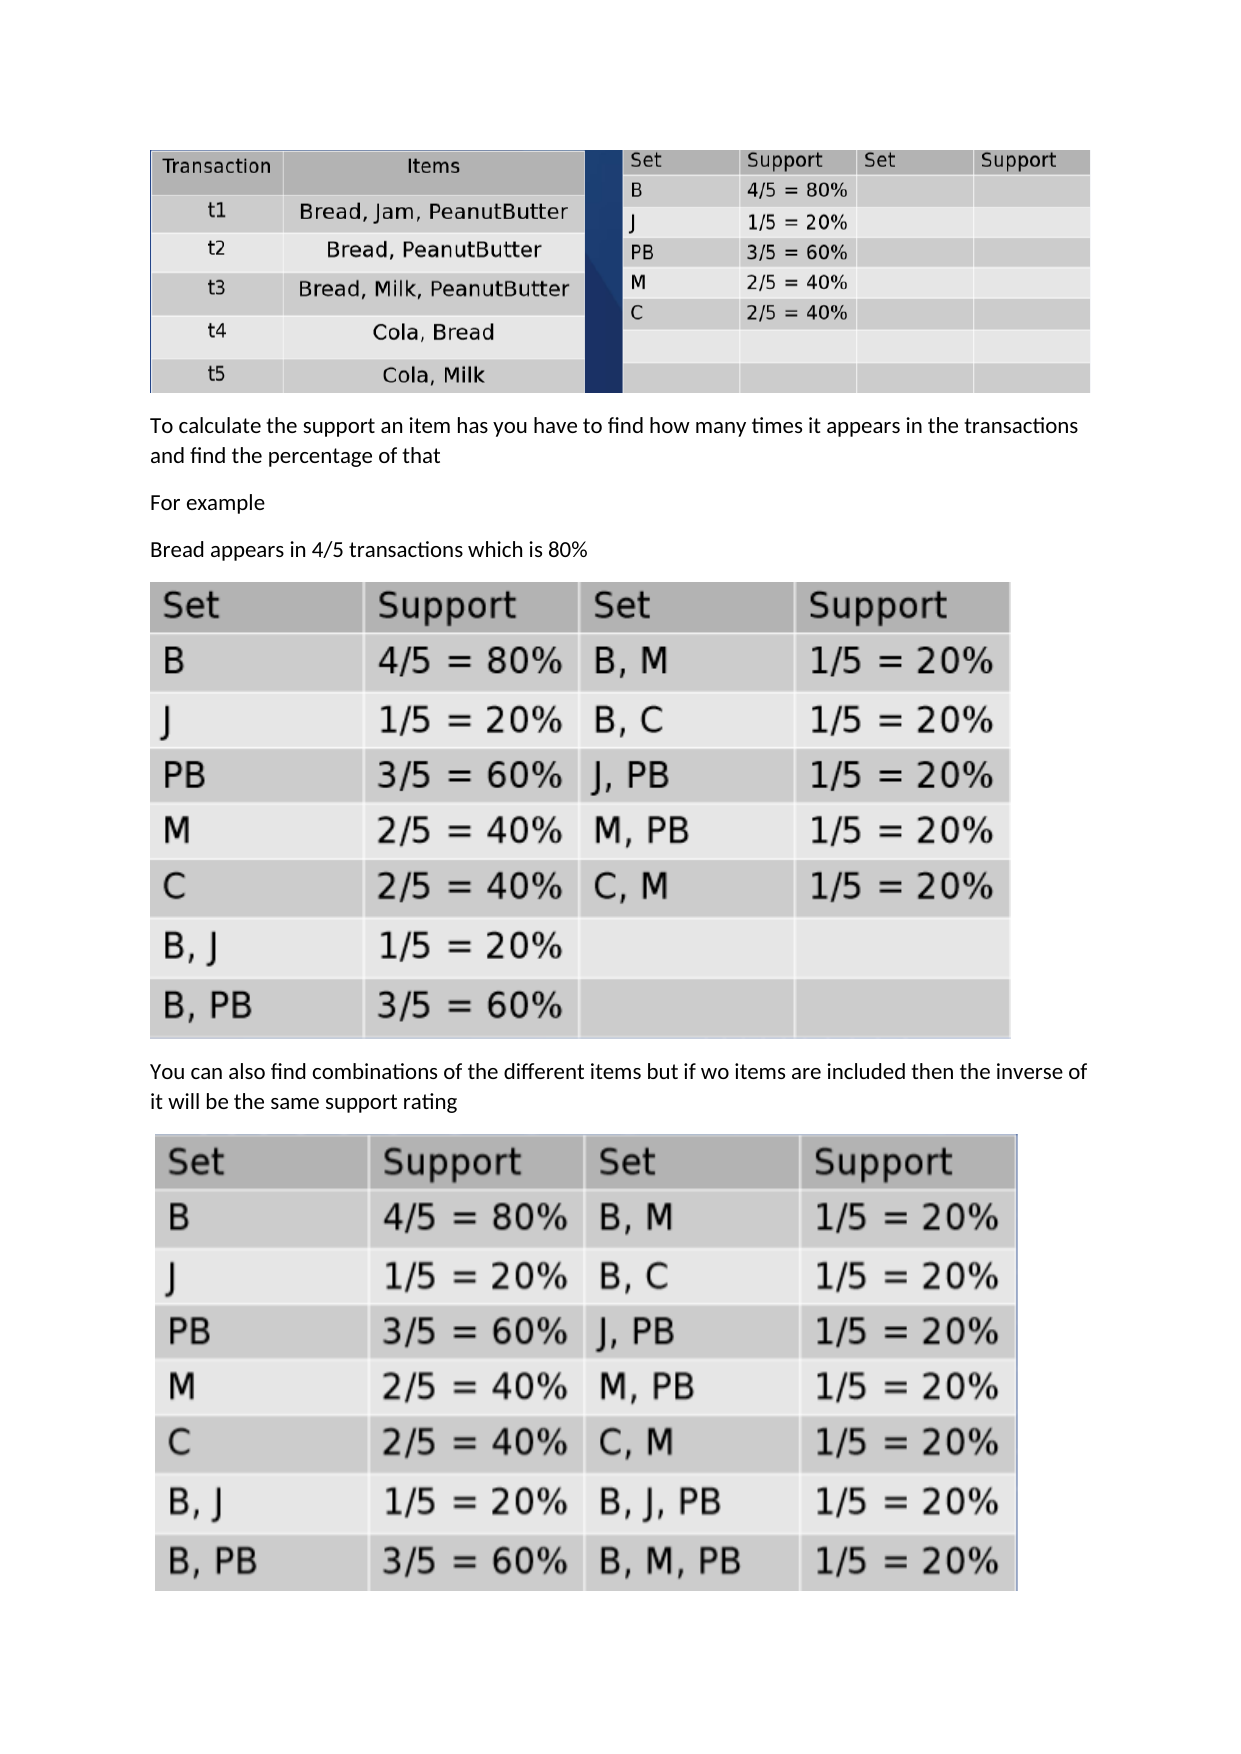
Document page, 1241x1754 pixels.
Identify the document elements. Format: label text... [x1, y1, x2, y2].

picture [155, 1134, 1018, 1591]
text For example [150, 488, 1090, 516]
picture [150, 582, 1011, 1039]
text Bread appears in 4/5 transactions which is 80% [150, 535, 1090, 563]
picture [150, 150, 1091, 393]
text You can also find combinations of the different items but if wo items are included then the inverse of it will be the same support rating [150, 1057, 1090, 1115]
text To calculate the support an item has you have to find how many times it appears in the transactions and find the percentage of that [150, 411, 1090, 469]
